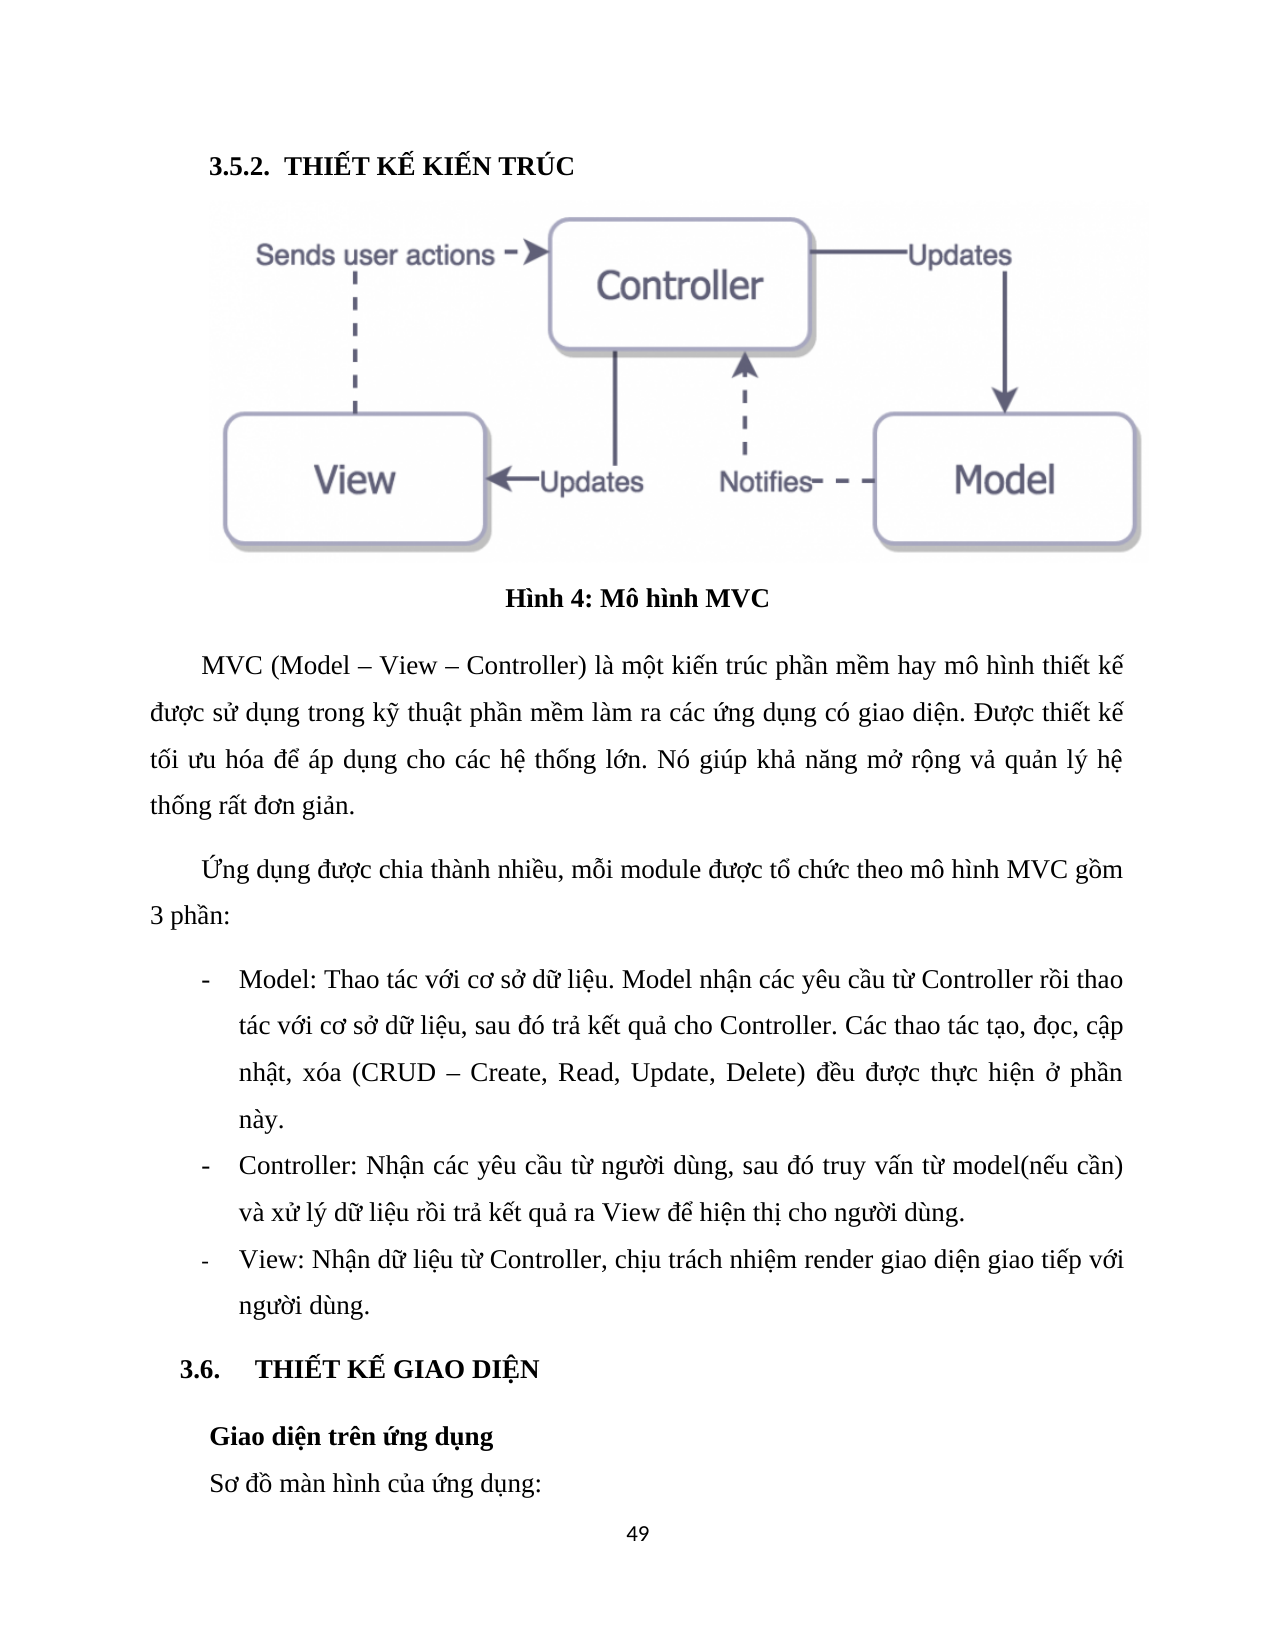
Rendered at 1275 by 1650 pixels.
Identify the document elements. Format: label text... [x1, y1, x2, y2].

list Model: Thao tác với cơ sở dữ liệu. Model nhận các yêu cầu từ Controller rồi thao tác với cơ sở dữ liệu, sau đó trả kết quả cho Controller. Các thao tác tạo, đọc, cập nhật, xóa (CRUD – Create, Read, Update, Delete) đều được thực hiện ở phần này. [201, 963, 1125, 1134]
list Controller: Nhận các yêu cầu từ người dùng, sau đó truy vấn từ model(nếu cần) và xử lý dữ liệu rồi trả kết quả ra View để hiện thị cho người dùng. [201, 1149, 1125, 1227]
text MVC (Model – View – Controller) là một kiến trúc phần mềm hay mô hình thiết kế được sử dụng trong kỹ thuật phần mềm làm ra các ứng dụng có giao diện. Được thiết kế tối ưu hóa để áp dụng cho các hệ thống lớn. Nó giúp khả năng mở rộng vả quản lý hệ thống rất đơn giản. [150, 649, 1125, 821]
subtitle Giao diện trên ứng dụng [150, 1420, 1125, 1451]
text Sơ đồ màn hình của ứng dụng: [150, 1467, 1125, 1498]
picture [208, 200, 1150, 563]
list THIẾT KẾ KIẾN TRÚC [209, 150, 1125, 181]
list THIẾT KẾ GIAO DIỆN [179, 1353, 1125, 1384]
list View: Nhận dữ liệu từ Controller, chịu trách nhiệm render giao diện giao tiếp với người dùng. [201, 1243, 1125, 1321]
text Ứng dụng được chia thành nhiều, mỗi module được tổ chức theo mô hình MVC gồm 3 phần: [150, 853, 1125, 931]
